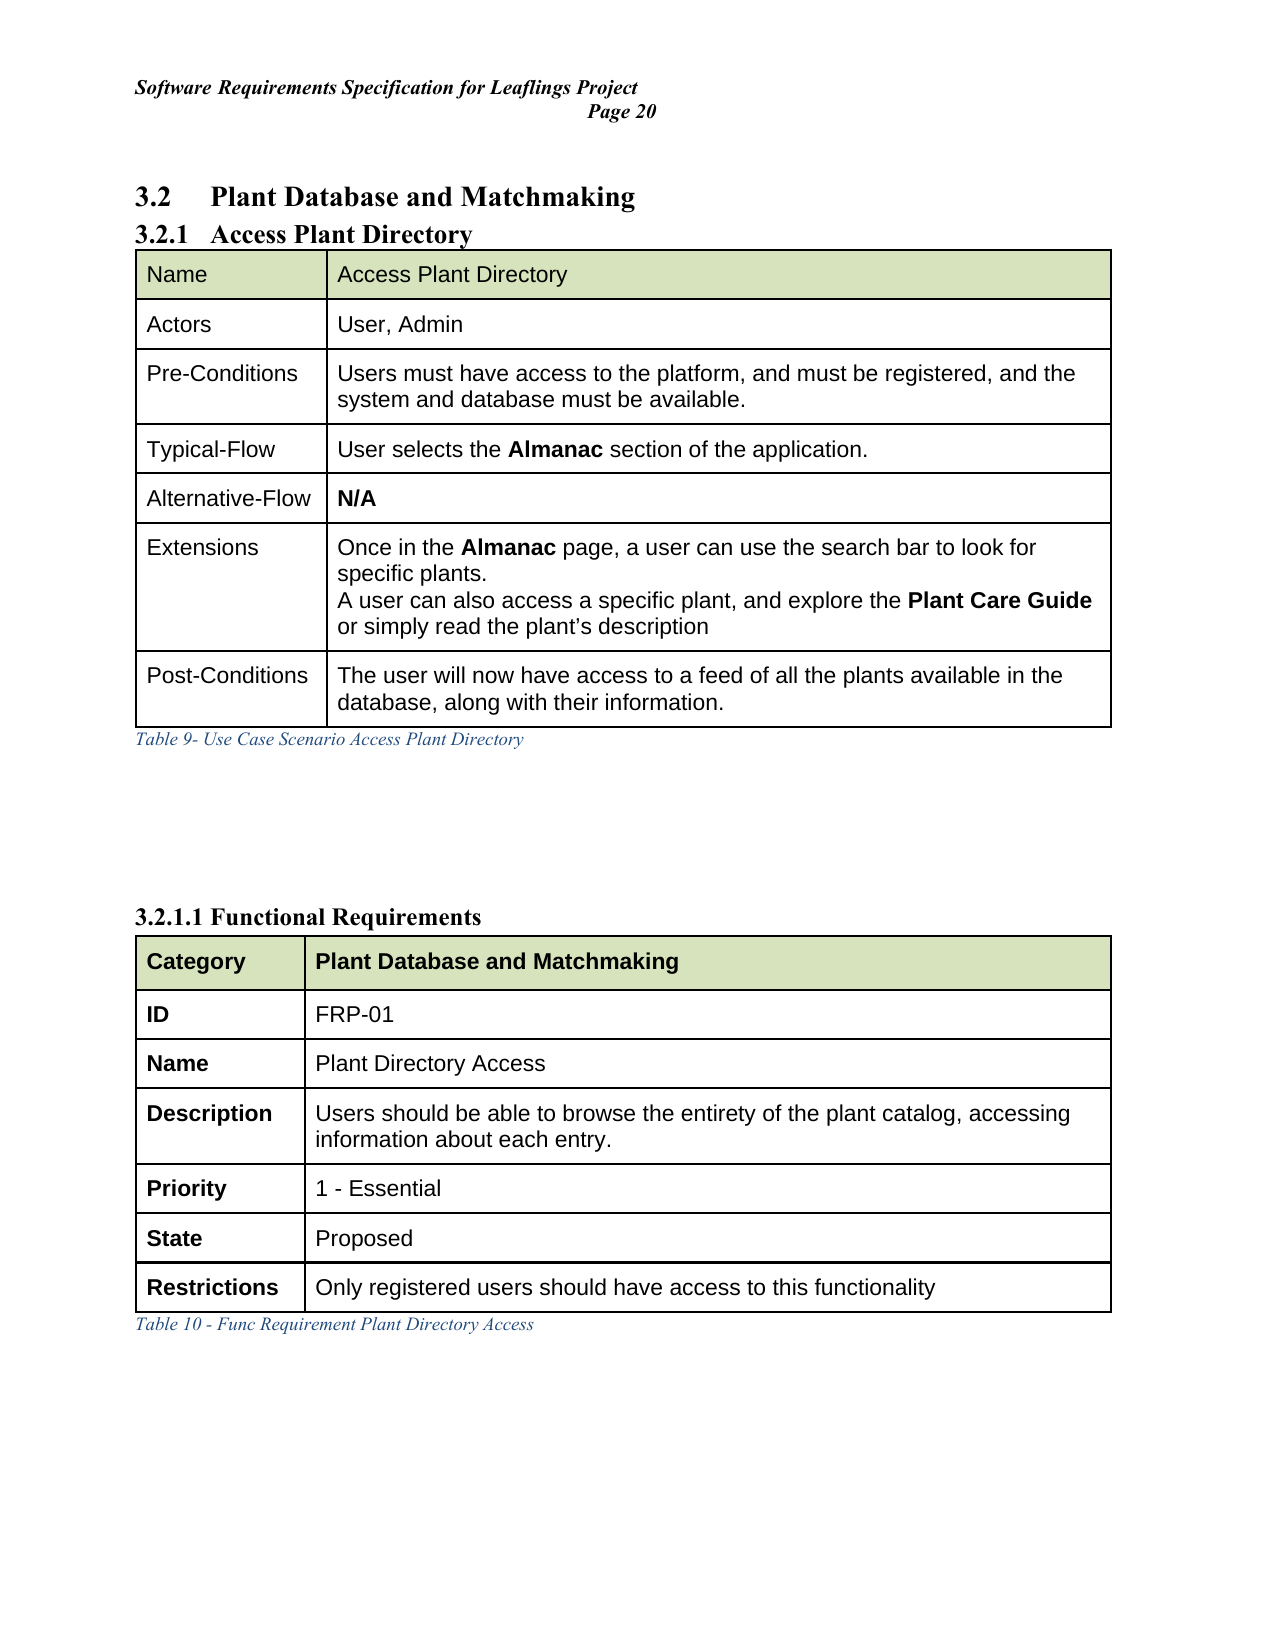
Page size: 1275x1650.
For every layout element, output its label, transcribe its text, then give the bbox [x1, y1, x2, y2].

table_cell Priority [137, 1165, 304, 1212]
table_cell Description [137, 1089, 304, 1163]
table_cell State [137, 1214, 304, 1261]
text Table - Func Requirement Plant Directory Access [135, 1313, 1140, 1334]
table_cell N/A [328, 474, 1110, 522]
table_header Access Plant Directory [328, 251, 1110, 298]
list Functional Requirements [135, 902, 1140, 931]
table_cell Plant Directory Access [306, 1040, 1110, 1087]
table_cell 1 - Essential [306, 1165, 1110, 1212]
table_cell Users should be able to browse the entirety of the plant catalog, accessing information about each entry. [306, 1089, 1110, 1163]
table_cell Proposed [306, 1214, 1110, 1261]
table_cell Alternative-Flow [137, 474, 326, 522]
table_cell Extensions [137, 524, 326, 650]
table_header Category [137, 937, 304, 989]
table_cell Only registered users should have access to this functionality [306, 1264, 1110, 1311]
table_cell Post-Conditions [137, 652, 326, 726]
table_cell The user will now have access to a feed of all the plants available in the database, along with their information. [328, 652, 1110, 726]
table_cell Name [137, 1040, 304, 1087]
table_header Name [137, 251, 326, 298]
table_cell User, Admin [328, 300, 1110, 347]
table_cell FRP-01 [306, 991, 1110, 1038]
table_cell Users must have access to the platform, and must be registered, and the system and database must be available. [328, 350, 1110, 423]
table_cell Restrictions [137, 1264, 304, 1311]
text Table - Use Case Scenario Access Plant Directory [135, 728, 1140, 749]
table_cell Typical-Flow [137, 425, 326, 472]
table_cell Pre-Conditions [137, 350, 326, 423]
table_cell Once in the Almanac page, a user can use the search bar to look for specific plants. A user can also access a specific plant, and explore the Plant Care Guide or simply read the plant’s description [328, 524, 1110, 650]
table_cell ID [137, 991, 304, 1038]
table_cell Actors [137, 300, 326, 347]
table_header Plant Database and Matchmaking [306, 937, 1110, 989]
subtitle Plant Database and Matchmaking [135, 179, 1140, 213]
table_cell User selects the Almanac section of the application. [328, 425, 1110, 472]
list Access Plant Directory [135, 218, 1140, 249]
